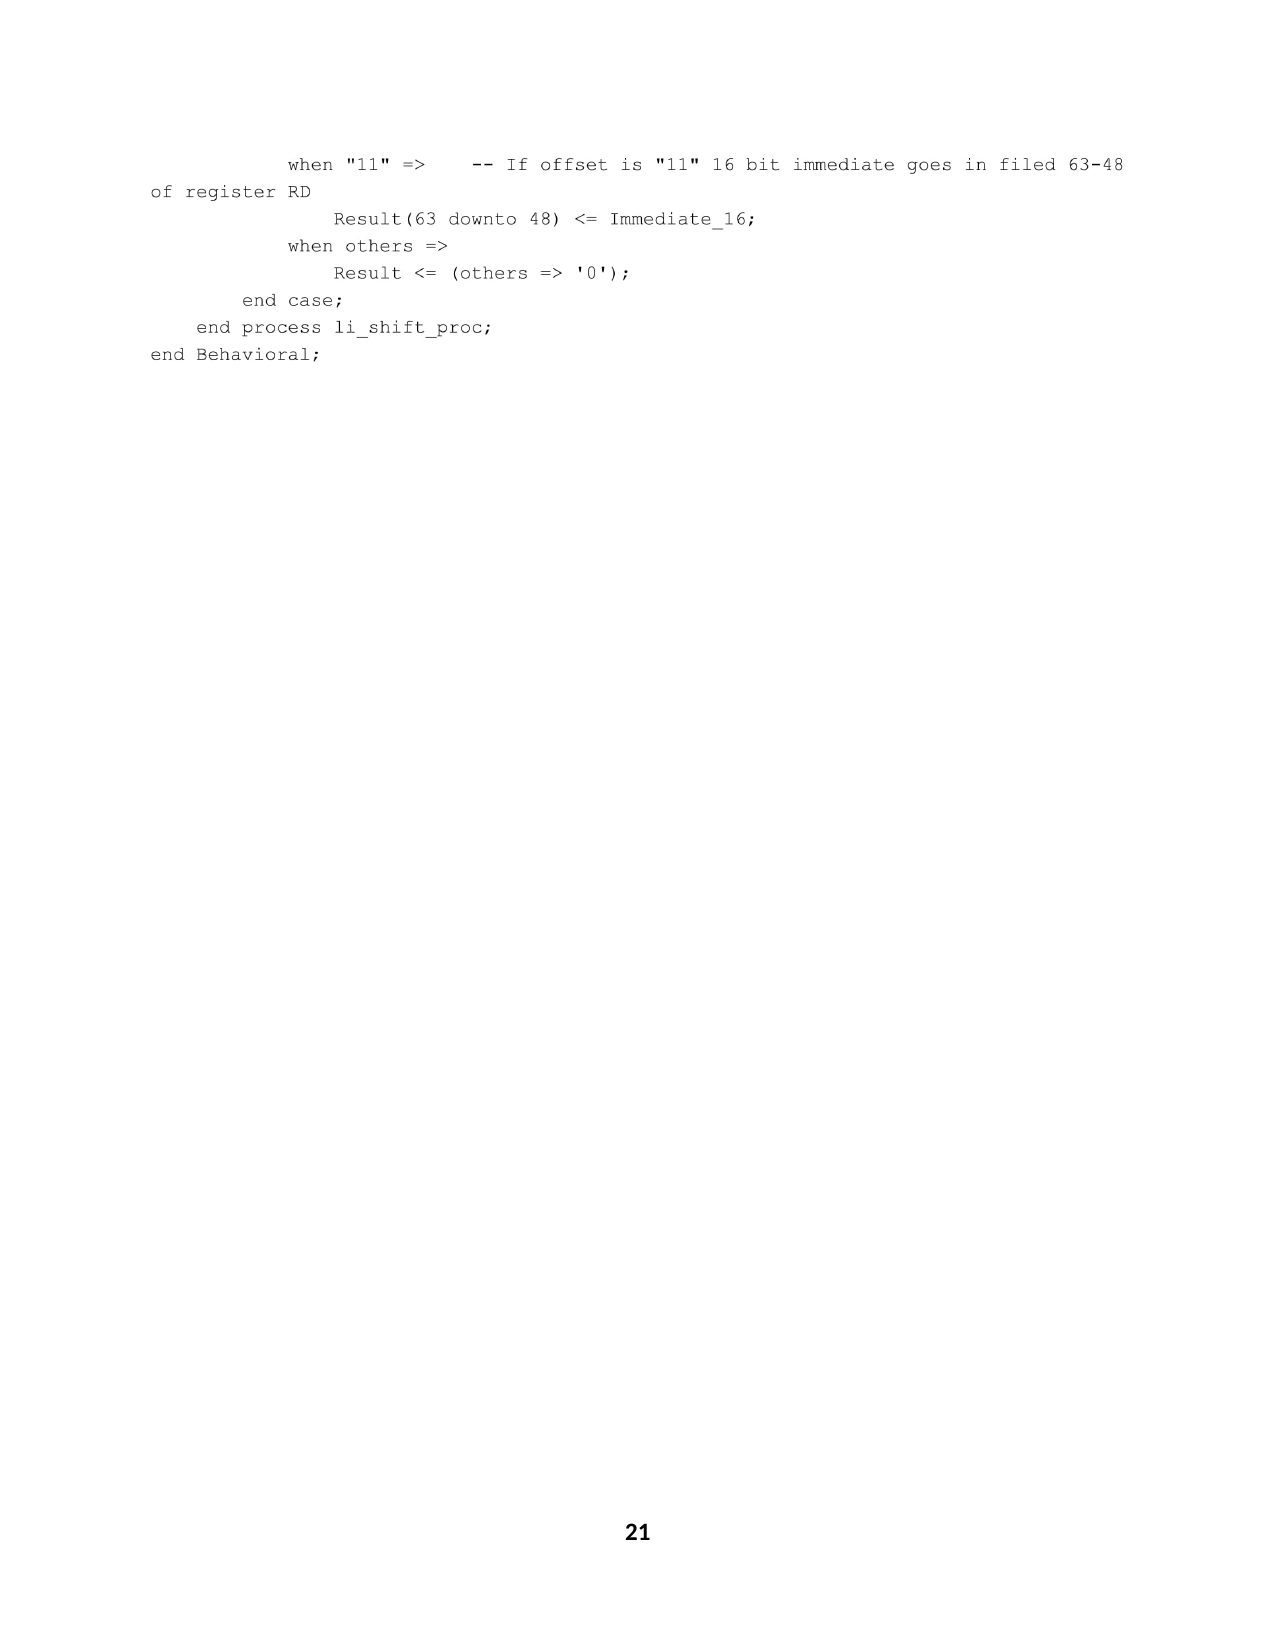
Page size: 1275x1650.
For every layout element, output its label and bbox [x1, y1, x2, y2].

picture [150, 150, 1125, 1412]
